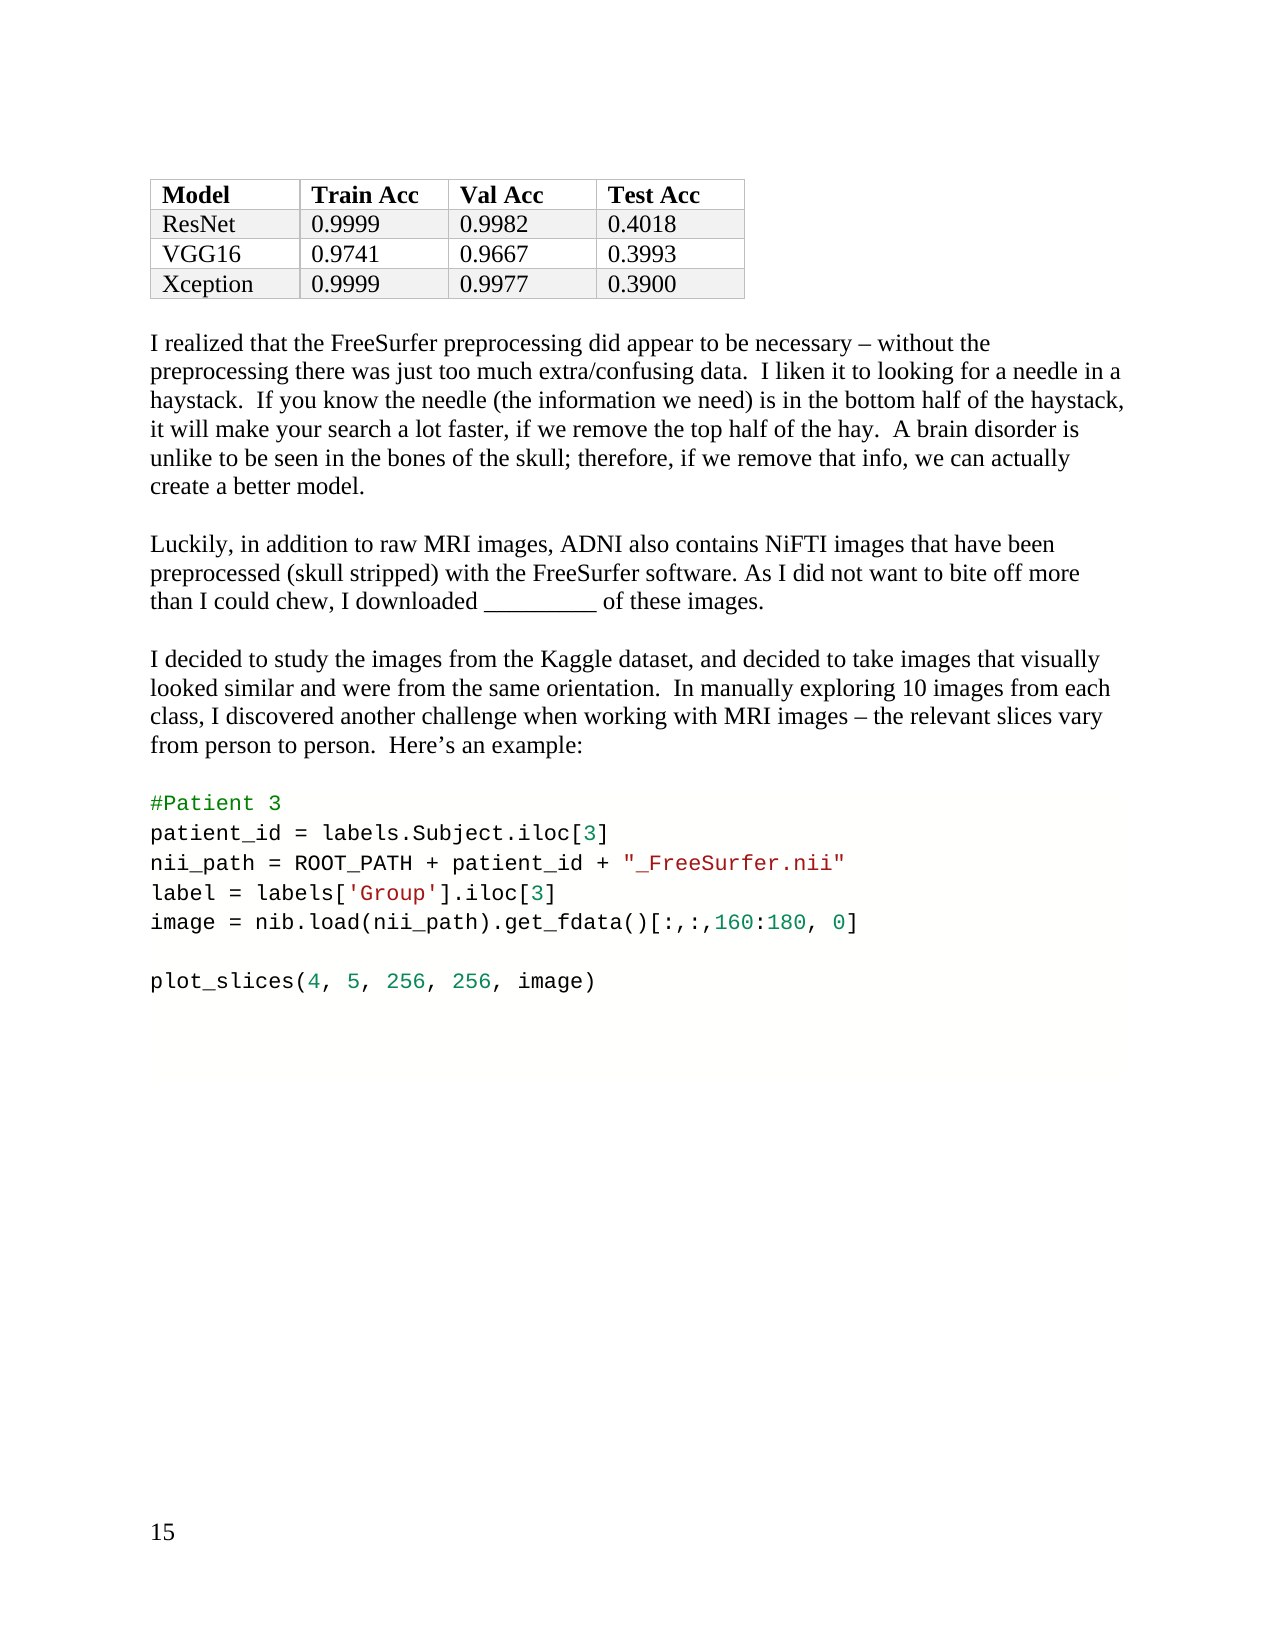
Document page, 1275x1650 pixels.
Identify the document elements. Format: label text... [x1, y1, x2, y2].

text I realized that the FreeSurfer preprocessing did appear to be necessary – without the preprocessing there was just too much extra/confusing data. I liken it to looking for a needle in a haystack. If you know the needle (the information we need) is in the bottom half of the haystack, it will make your search a lot faster, if we remove the top half of the hay. A brain disorder is unlike to be seen in the bones of the skull; therefore, if we remove that info, we can actually create a better model. [150, 328, 1125, 500]
table_cell ResNet [151, 210, 299, 238]
table_header Model [151, 180, 299, 208]
text plot_slices(4, 5, 256, 256, image) [150, 966, 1125, 996]
text #Patient 3 [150, 788, 1125, 817]
table_header Val Acc [449, 180, 596, 208]
table_cell 0.3993 [597, 239, 744, 268]
table_header Test Acc [597, 180, 744, 208]
table_cell 0.9982 [449, 210, 596, 238]
text label = labels['Group'].iloc[3] [150, 877, 1125, 906]
table_cell Xception [151, 269, 299, 298]
text image = nib.load(nii_path).get_fdata()[:,:,160:180, 0] [150, 906, 1125, 936]
text I decided to study the images from the Kaggle dataset, and decided to take images that visually looked similar and were from the same orientation. In manually exploring 10 images from each class, I discovered another challenge when working with MRI images – the relevant slices vary from person to person. Here’s an example: [150, 644, 1125, 759]
table_header Train Acc [301, 180, 448, 208]
table_cell VGG16 [151, 239, 299, 268]
text nii_path = ROOT_PATH + patient_id + "_FreeSurfer.nii" [150, 847, 1125, 877]
table_cell 0.9667 [449, 239, 596, 268]
table_cell 0.9741 [301, 239, 448, 268]
table_cell 0.9977 [449, 269, 596, 298]
table_cell 0.9999 [301, 269, 448, 298]
table_cell 0.4018 [597, 210, 744, 238]
table_cell 0.3900 [597, 269, 744, 298]
text Luckily, in addition to raw MRI images, ADNI also contains NiFTI images that have been preprocessed (skull stripped) with the FreeSurfer software. As I did not want to bite off more than I could chew, I downloaded _________ of these images. [150, 529, 1125, 615]
text patient_id = labels.Subject.iloc[3] [150, 817, 1125, 847]
table_cell 0.9999 [301, 210, 448, 238]
